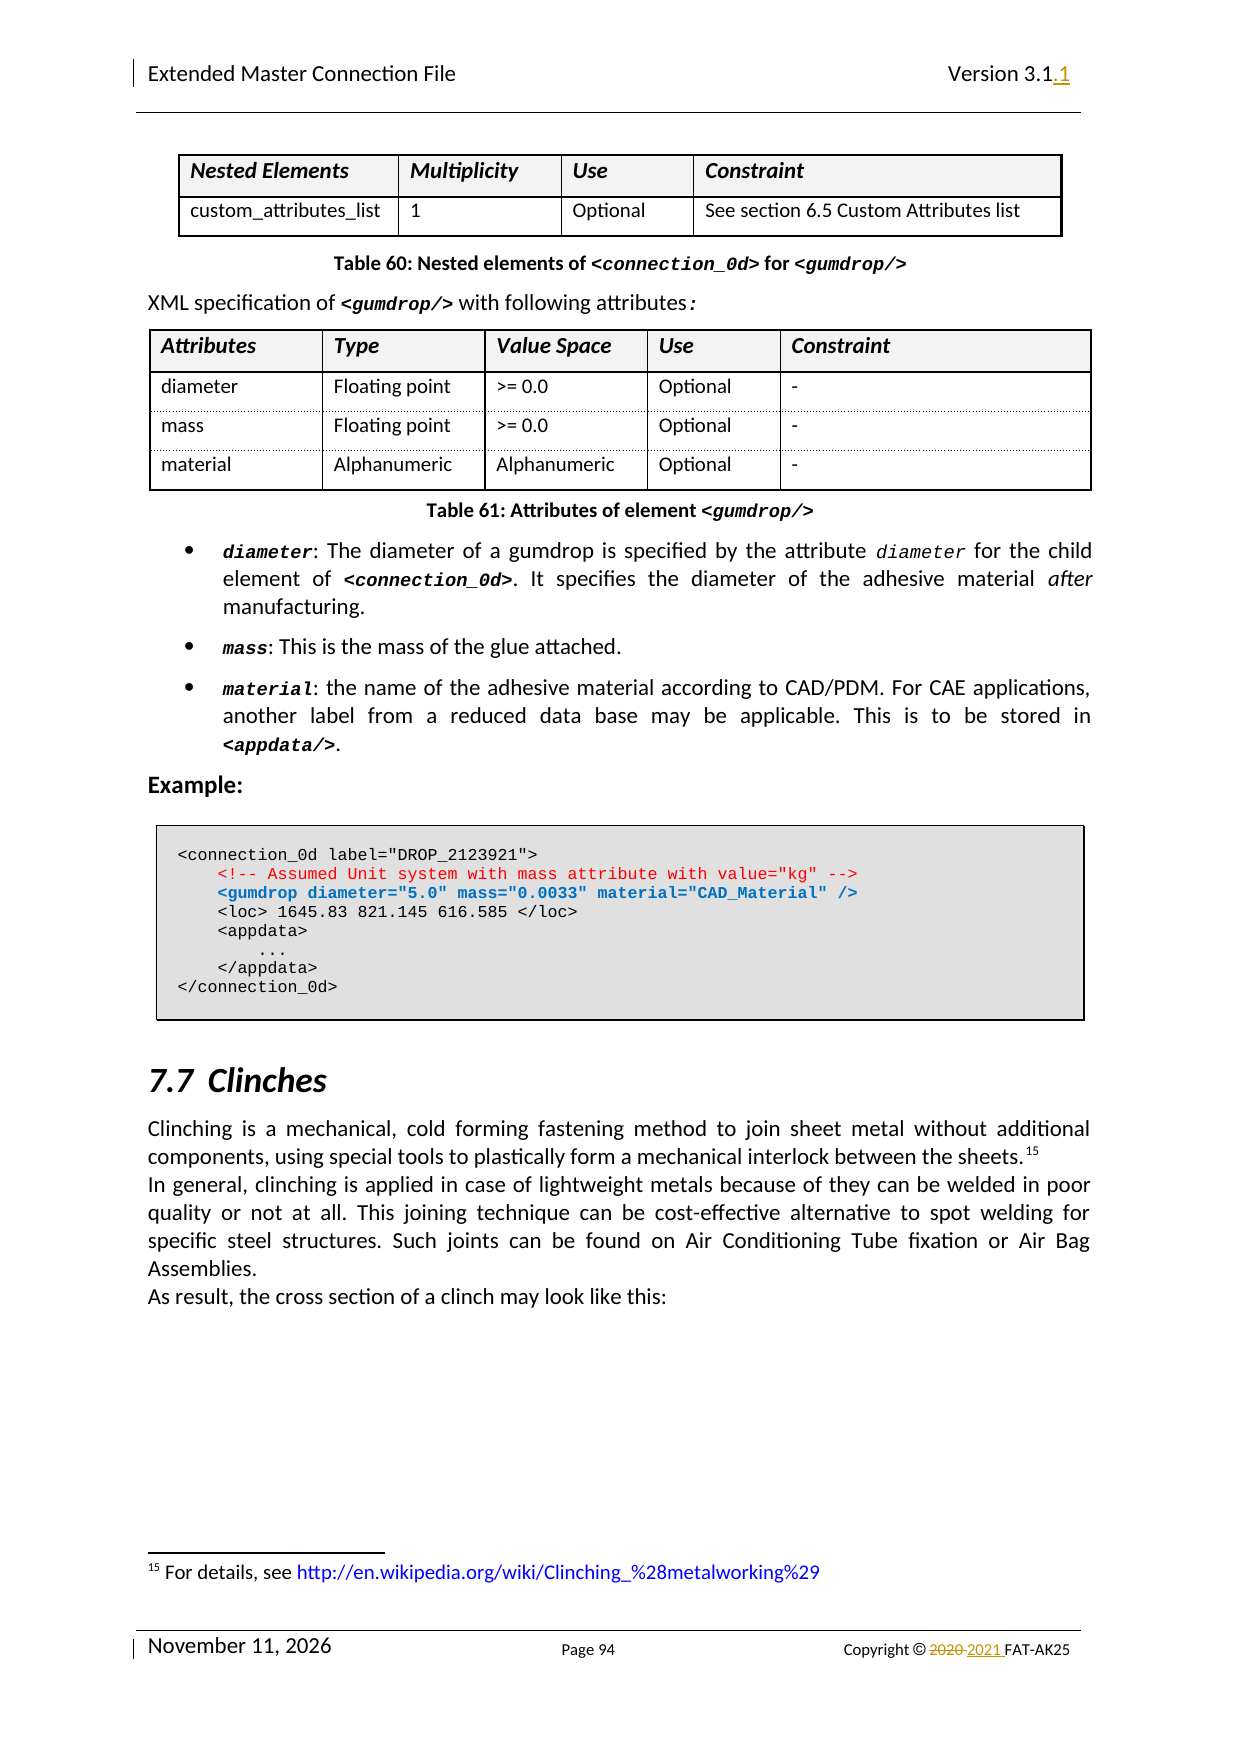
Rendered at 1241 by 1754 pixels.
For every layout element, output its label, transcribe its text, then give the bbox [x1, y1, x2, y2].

text </appdata> [157, 957, 1083, 976]
text <connection_0d label="DROP_2123921"> [157, 844, 1083, 863]
text Table 61: Attributes of element <gumdrop/> [148, 497, 1092, 523]
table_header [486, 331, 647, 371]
text As result, the cross section of a clinch may look like this: [148, 1282, 1092, 1310]
list material: the name of the adhesive material according to CAD/PDM. For CAE applications, another label from a reduced data base may be applicable. This is to be stored in <appdata/>. [185, 673, 1092, 757]
subtitle Clinches [148, 1058, 1092, 1102]
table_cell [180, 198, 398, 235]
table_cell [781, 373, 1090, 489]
list mass: This is the mass of the glue attached. [185, 632, 1092, 660]
text XML specification of <gumdrop/> with following attributes: [148, 288, 1092, 316]
text Example: [148, 769, 1092, 800]
text <appdata> [157, 919, 1083, 938]
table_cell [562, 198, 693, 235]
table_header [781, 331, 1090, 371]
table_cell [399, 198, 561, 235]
text <!-- Assumed Unit system with mass attribute with value="kg" --> [157, 863, 1083, 882]
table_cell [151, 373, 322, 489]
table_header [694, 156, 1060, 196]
text Clinching is a mechanical, cold forming fastening method to join sheet metal without additional components, using special tools to plastically form a mechanical interlock between the sheets. [148, 1114, 1092, 1170]
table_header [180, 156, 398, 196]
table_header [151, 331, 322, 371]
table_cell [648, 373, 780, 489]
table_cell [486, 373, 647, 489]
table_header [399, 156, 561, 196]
text In general, clinching is applied in case of lightweight metals because of they can be welded in poor quality or not at all. This joining technique can be cost-effective alternative to spot welding for specific steel structures. Such joints can be found on Air Conditioning Tube fixation or Air Bag Assemblies. [148, 1170, 1092, 1282]
text ... [157, 938, 1083, 957]
text <gumdrop diameter="5.0" mass="0.0033" material="CAD_Material" /> [157, 882, 1083, 900]
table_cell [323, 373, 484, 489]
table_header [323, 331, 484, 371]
text Table 60: Nested elements of <connection_0d> for <gumdrop/> [148, 250, 1092, 276]
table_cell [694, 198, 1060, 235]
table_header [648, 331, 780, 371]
text </connection_0d> [157, 976, 1083, 995]
list diameter: The diameter of a gumdrop is specified by the attribute diameter for the child element of <connection_0d>. It specifies the diameter of the adhesive material after manufacturing. [185, 536, 1092, 620]
text <loc> 1645.83 821.145 616.585 </loc> [157, 900, 1083, 919]
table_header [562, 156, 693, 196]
